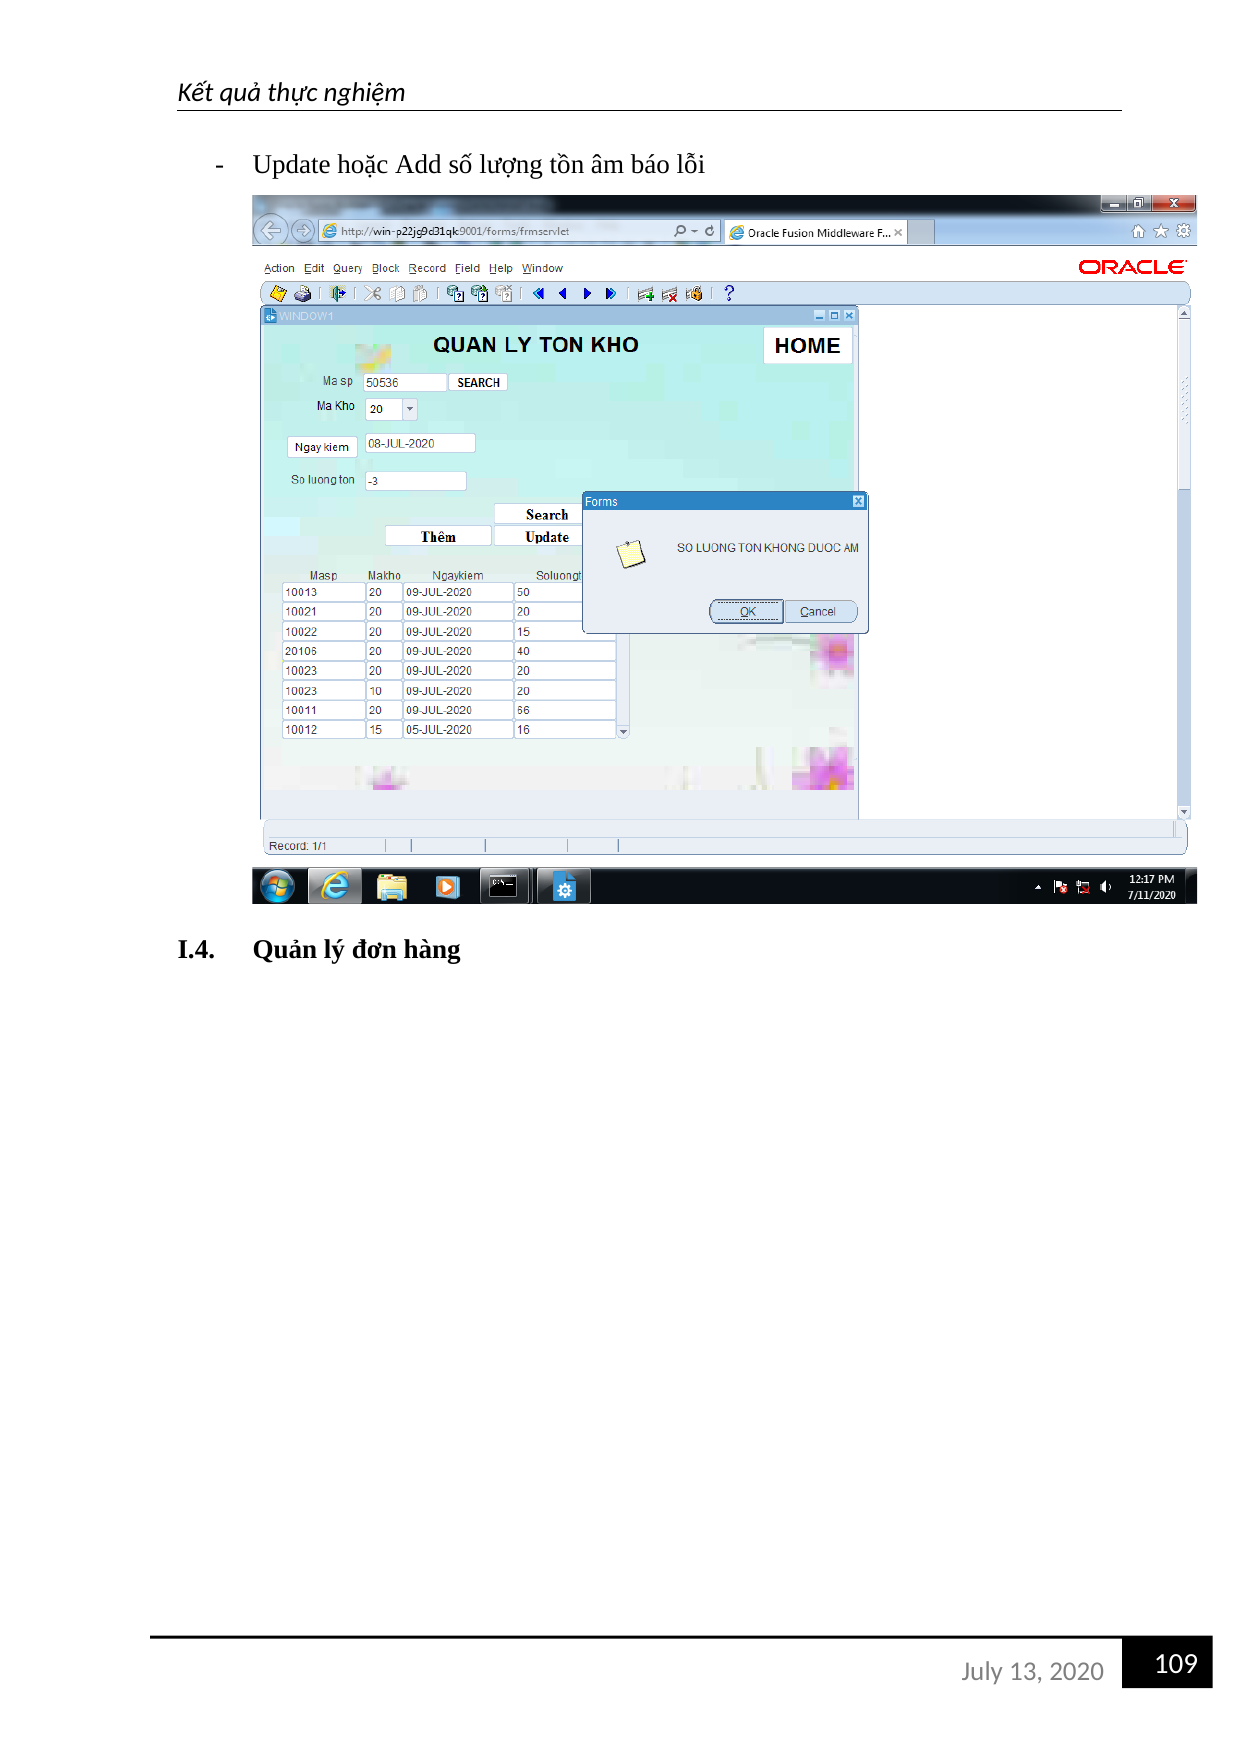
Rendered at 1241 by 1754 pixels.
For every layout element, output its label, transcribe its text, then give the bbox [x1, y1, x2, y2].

picture [252, 195, 1198, 904]
text Quản lý đơn hàng [177, 933, 1122, 964]
